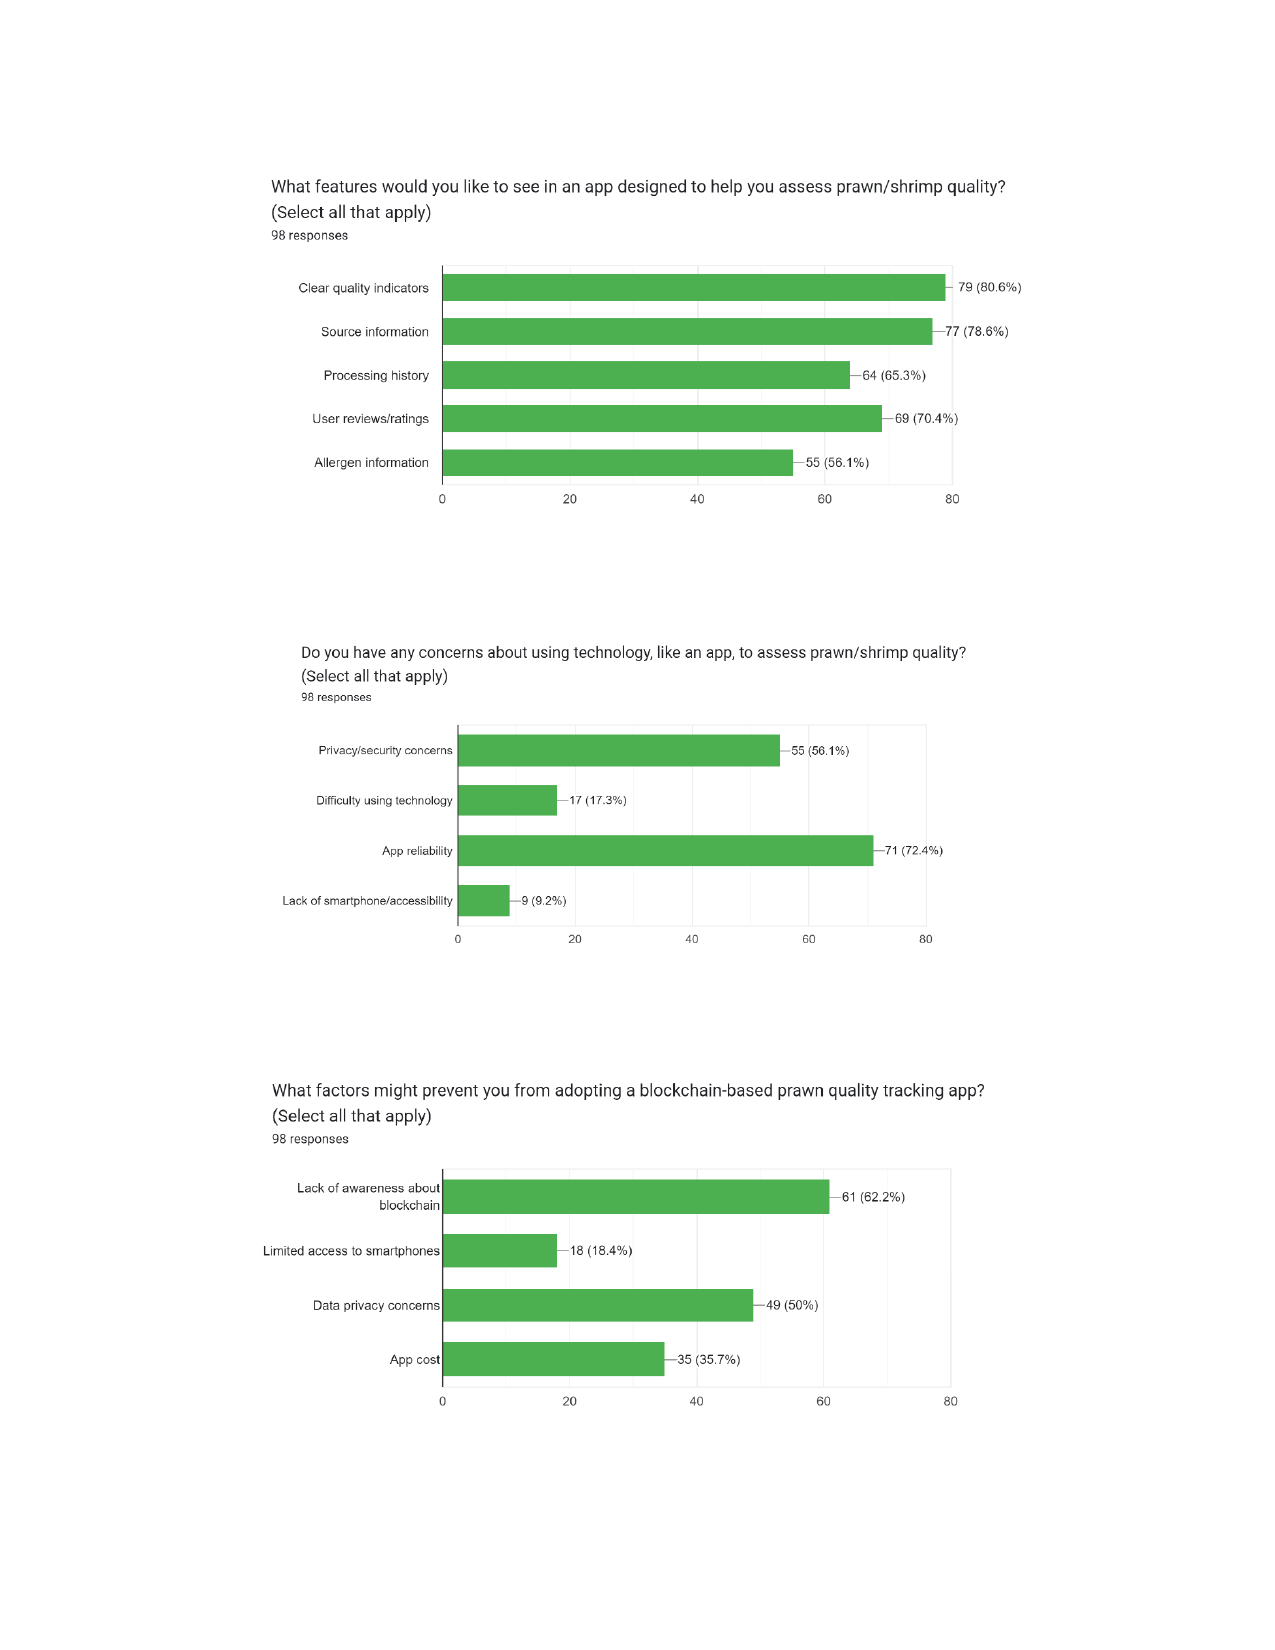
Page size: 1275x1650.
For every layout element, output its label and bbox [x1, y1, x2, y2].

picture [246, 1053, 1029, 1451]
picture [245, 150, 1030, 549]
picture [277, 618, 998, 985]
